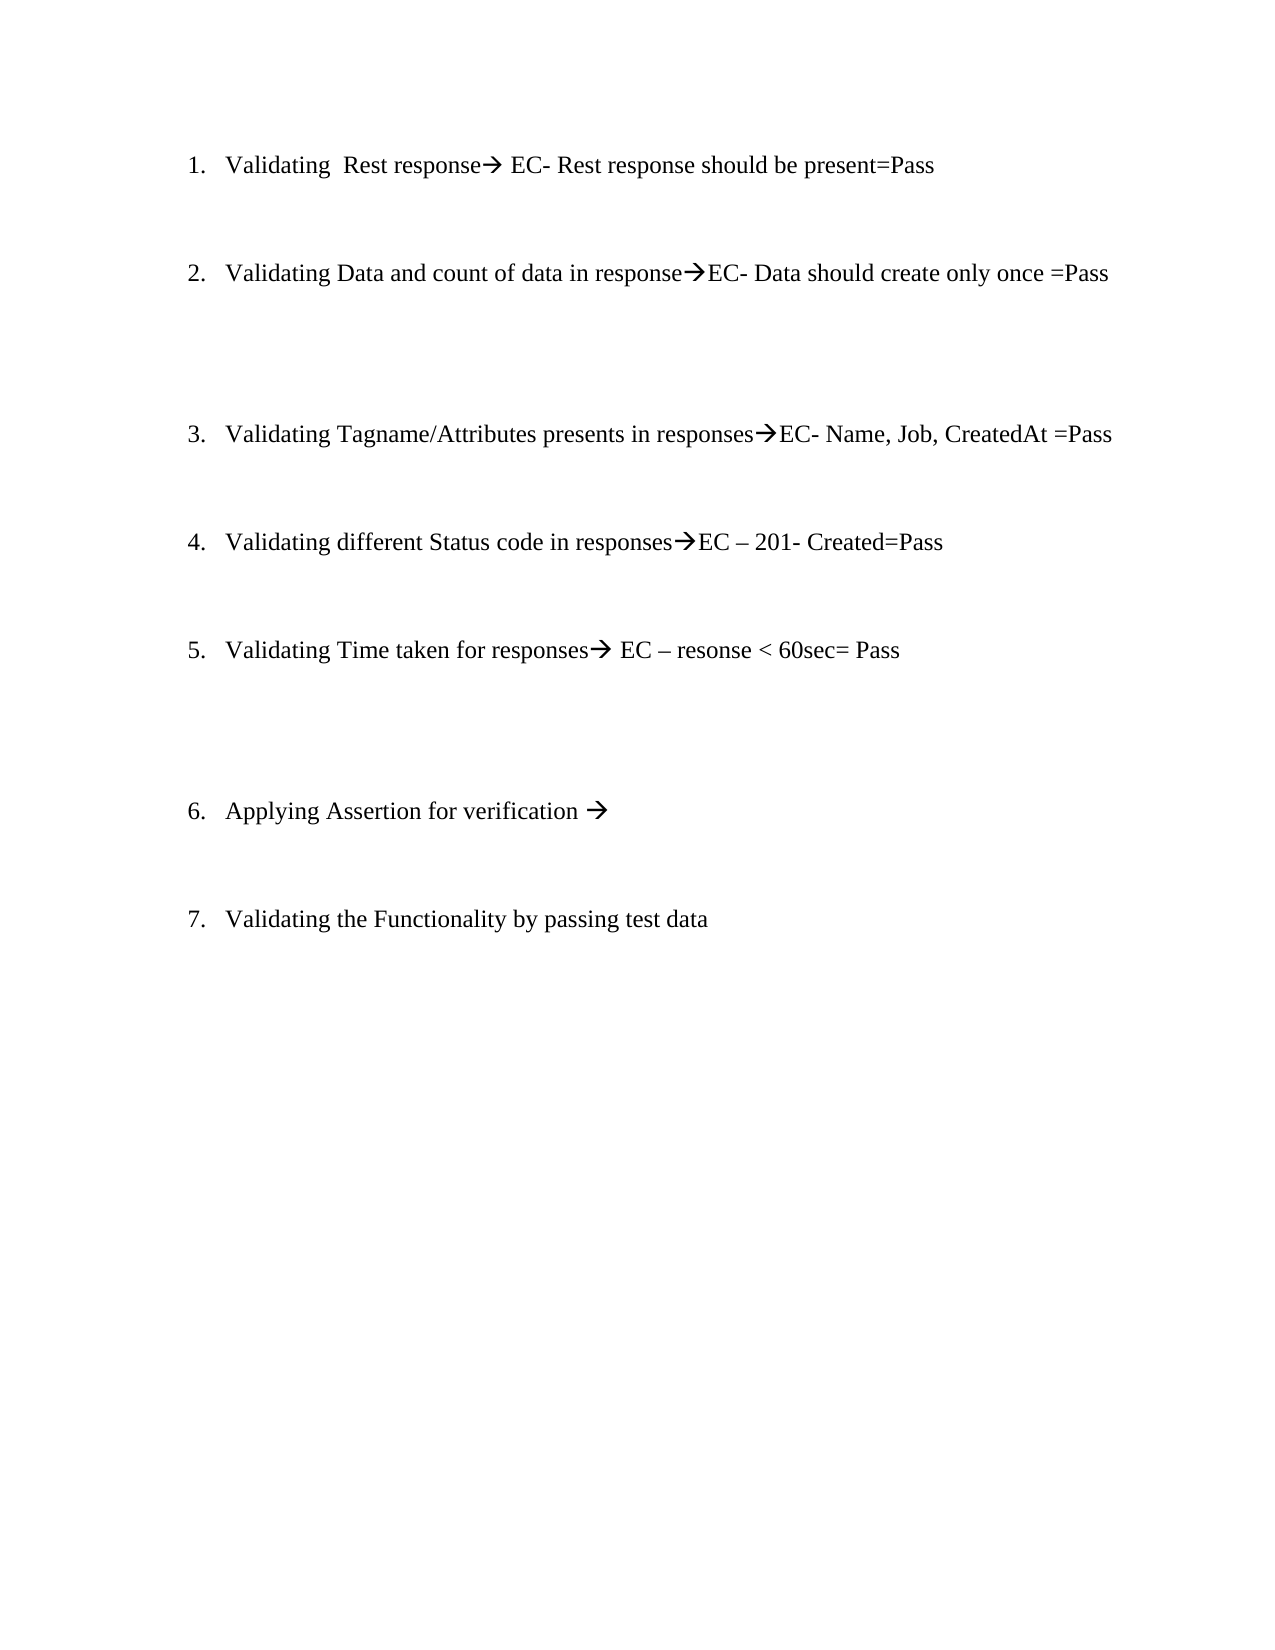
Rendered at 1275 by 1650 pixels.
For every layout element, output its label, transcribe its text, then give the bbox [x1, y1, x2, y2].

list Validating the Functionality by passing test data [187, 904, 1125, 933]
list Applying Assertion for verification [187, 796, 1125, 825]
list Validating different Status code in responsesEC – 201- Created=Pass [187, 527, 1125, 556]
list Validating Data and count of data in responseEC- Data should create only once =Pass [187, 258, 1125, 286]
list Validating Time taken for responses EC – resonse < 60sec= Pass [187, 635, 1125, 663]
list Validating Rest response EC- Rest response should be present=Pass [187, 150, 1125, 179]
list Validating Tagname/Attributes presents in responsesEC- Name, Job, CreatedAt =Pass [187, 419, 1125, 448]
